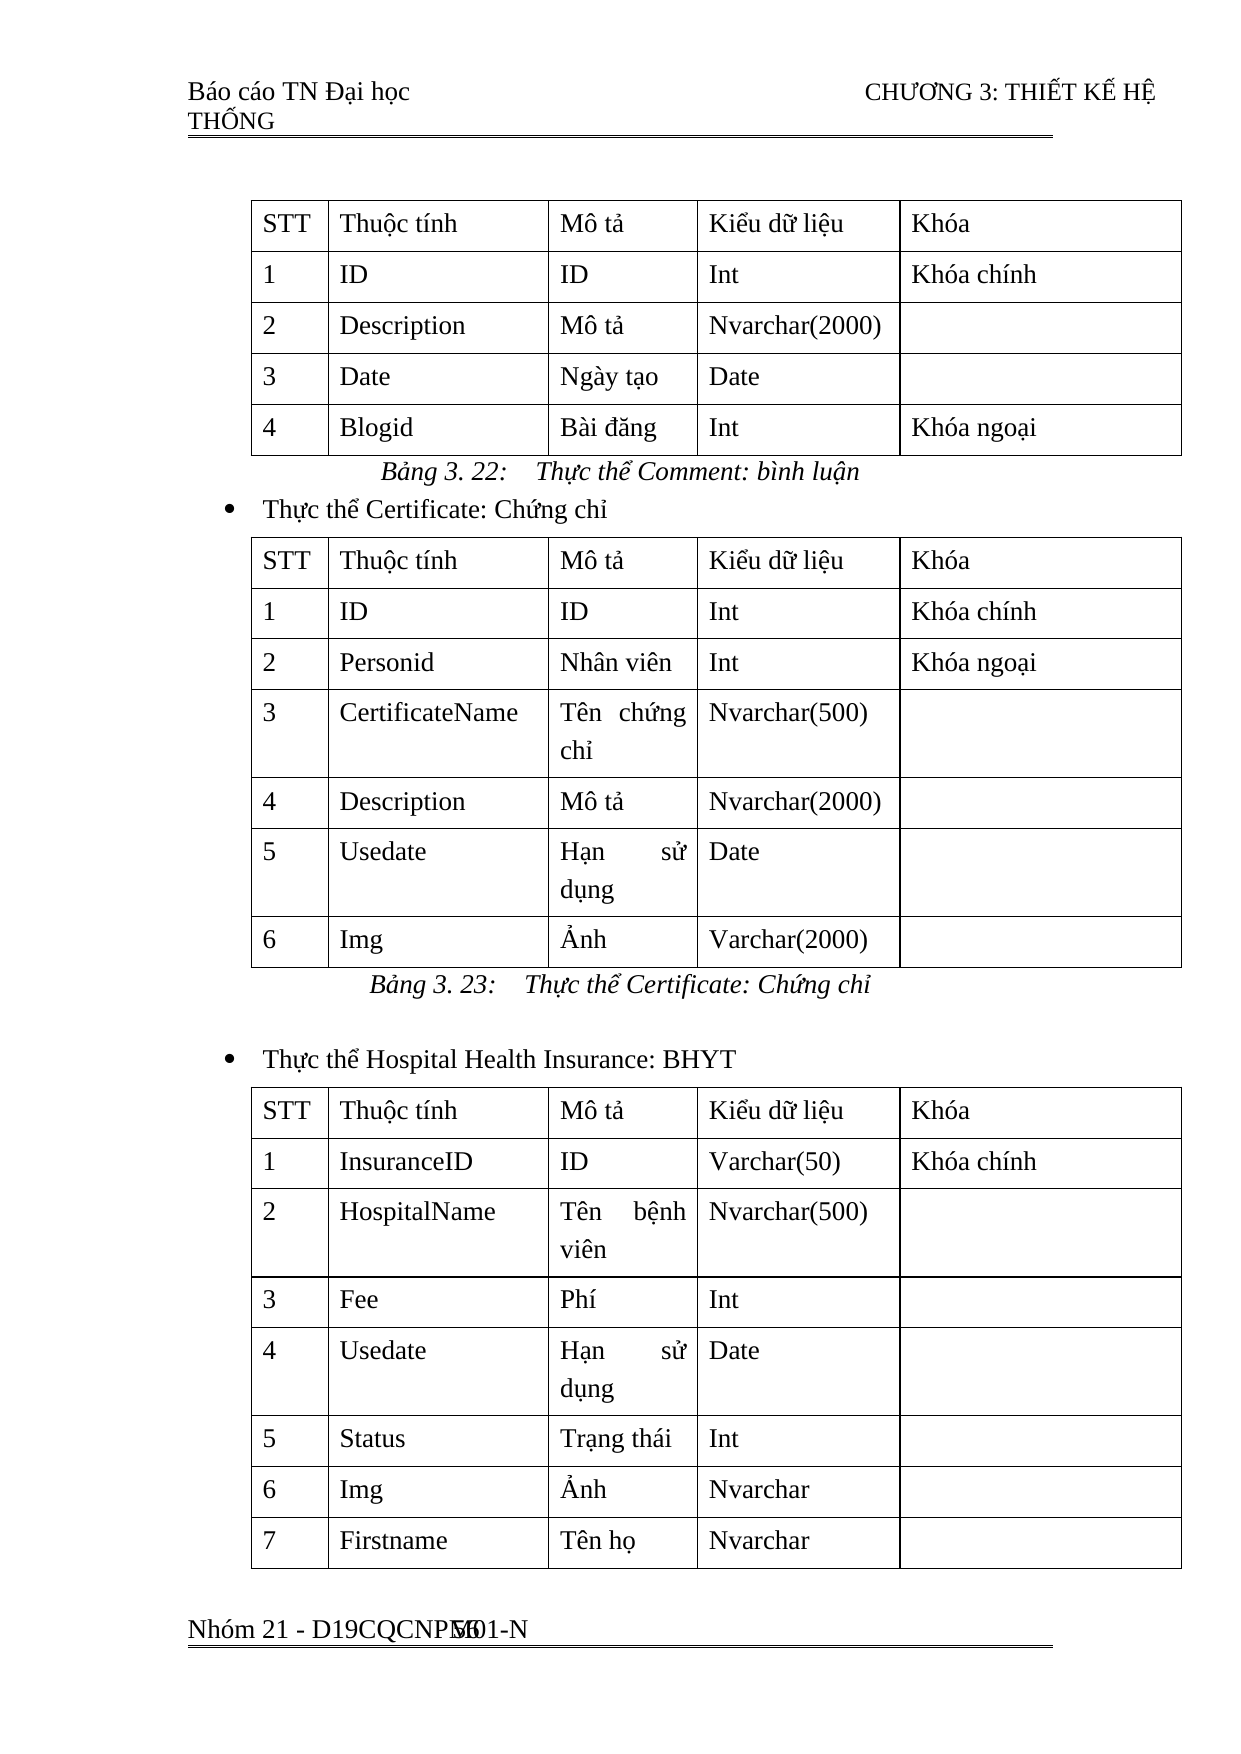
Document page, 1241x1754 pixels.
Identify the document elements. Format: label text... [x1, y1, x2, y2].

table_cell 4 [252, 1328, 328, 1415]
table_header Kiểu dữ liệu [698, 538, 899, 587]
table_header Kiểu dữ liệu [698, 201, 899, 251]
table_cell Phí [549, 1278, 697, 1327]
table_cell Int [698, 1278, 899, 1327]
table_cell ID [549, 252, 697, 302]
table_header Khóa [901, 1088, 1181, 1137]
table_cell Date [698, 354, 899, 404]
table_cell Nhân viên [549, 639, 697, 689]
table_cell Int [698, 589, 899, 638]
table_cell 5 [252, 1416, 328, 1466]
table_cell Usedate [329, 829, 548, 916]
table_cell 2 [252, 303, 328, 353]
table_cell Mô tả [549, 778, 697, 828]
table_cell 4 [252, 778, 328, 828]
table_cell [901, 303, 1181, 353]
table_cell Int [698, 405, 899, 454]
table_cell [901, 354, 1181, 404]
table_cell [901, 1328, 1181, 1415]
table_cell [901, 778, 1181, 828]
table_cell Firstname [329, 1518, 548, 1568]
table_cell 3 [252, 1278, 328, 1327]
table_cell Int [698, 252, 899, 302]
table_cell Bài đăng [549, 405, 697, 454]
table_cell Description [329, 303, 548, 353]
table_cell Date [698, 1328, 899, 1415]
table_cell [901, 690, 1181, 777]
table_cell 3 [252, 690, 328, 777]
table_header Thuộc tính [329, 201, 548, 251]
table_header STT [252, 1088, 328, 1137]
table_cell Khóa ngoại [901, 639, 1181, 689]
table_cell Int [698, 1416, 899, 1466]
table_cell Khóa chính [901, 1139, 1181, 1188]
table_cell Int [698, 639, 899, 689]
table_cell ID [549, 589, 697, 638]
table_cell ID [329, 252, 548, 302]
table_cell Personid [329, 639, 548, 689]
table_cell Khóa chính [901, 589, 1181, 638]
table_cell Date [329, 354, 548, 404]
table_header Thuộc tính [329, 1088, 548, 1137]
table_cell [901, 1416, 1181, 1466]
table_cell ID [329, 589, 548, 638]
table_cell Description [329, 778, 548, 828]
text Bảng 3. 22: Thực thể Comment: bình luận [187, 456, 1053, 487]
list Thực thể Certificate: Chứng chỉ [225, 493, 1053, 524]
table_header STT [252, 538, 328, 587]
text Bảng 3. 23: Thực thể Certificate: Chứng chỉ [187, 968, 1053, 999]
table_cell 6 [252, 917, 328, 967]
table_cell Tên chứng chỉ [549, 690, 697, 777]
table_cell InsuranceID [329, 1139, 548, 1188]
table_cell 1 [252, 589, 328, 638]
table_cell Mô tả [549, 303, 697, 353]
table_cell Varchar(50) [698, 1139, 899, 1188]
table_cell 5 [252, 829, 328, 916]
table_header Mô tả [549, 201, 697, 251]
table_header Mô tả [549, 1088, 697, 1137]
table_cell [901, 1467, 1181, 1517]
table_cell Nvarchar [698, 1467, 899, 1517]
table_cell Nvarchar [698, 1518, 899, 1568]
table_cell ID [549, 1139, 697, 1188]
table_header Khóa [901, 201, 1181, 251]
table_cell Varchar(2000) [698, 917, 899, 967]
list Thực thể Hospital Health Insurance: BHYT [225, 1043, 1053, 1074]
table_cell Hạn sử dụng [549, 829, 697, 916]
table_cell [901, 829, 1181, 916]
table_cell Fee [329, 1278, 548, 1327]
table_cell Tên họ [549, 1518, 697, 1568]
table_cell [901, 1189, 1181, 1276]
table_header Khóa [901, 538, 1181, 587]
table_cell CertificateName [329, 690, 548, 777]
table_cell 4 [252, 405, 328, 454]
table_header Mô tả [549, 538, 697, 587]
table_header Thuộc tính [329, 538, 548, 587]
table_cell Trạng thái [549, 1416, 697, 1466]
table_cell HospitalName [329, 1189, 548, 1276]
table_cell Usedate [329, 1328, 548, 1415]
table_cell 3 [252, 354, 328, 404]
table_cell Date [698, 829, 899, 916]
table_cell Img [329, 917, 548, 967]
table_cell Tên bệnh viên [549, 1189, 697, 1276]
table_cell Nvarchar(500) [698, 690, 899, 777]
table_cell [901, 1278, 1181, 1327]
table_cell [901, 917, 1181, 967]
table_cell 2 [252, 639, 328, 689]
table_cell Img [329, 1467, 548, 1517]
table_cell Nvarchar(500) [698, 1189, 899, 1276]
table_cell Ảnh [549, 1467, 697, 1517]
table_cell 1 [252, 1139, 328, 1188]
table_cell [901, 1518, 1181, 1568]
table_cell 6 [252, 1467, 328, 1517]
table_cell 7 [252, 1518, 328, 1568]
table_header STT [252, 201, 328, 251]
table_cell Hạn sử dụng [549, 1328, 697, 1415]
table_cell Khóa ngoại [901, 405, 1181, 454]
table_cell Blogid [329, 405, 548, 454]
table_cell Ngày tạo [549, 354, 697, 404]
table_cell 2 [252, 1189, 328, 1276]
table_header Kiểu dữ liệu [698, 1088, 899, 1137]
table_cell Nvarchar(2000) [698, 303, 899, 353]
table_cell Status [329, 1416, 548, 1466]
table_cell Nvarchar(2000) [698, 778, 899, 828]
table_cell Ảnh [549, 917, 697, 967]
table_cell Khóa chính [901, 252, 1181, 302]
table_cell 1 [252, 252, 328, 302]
